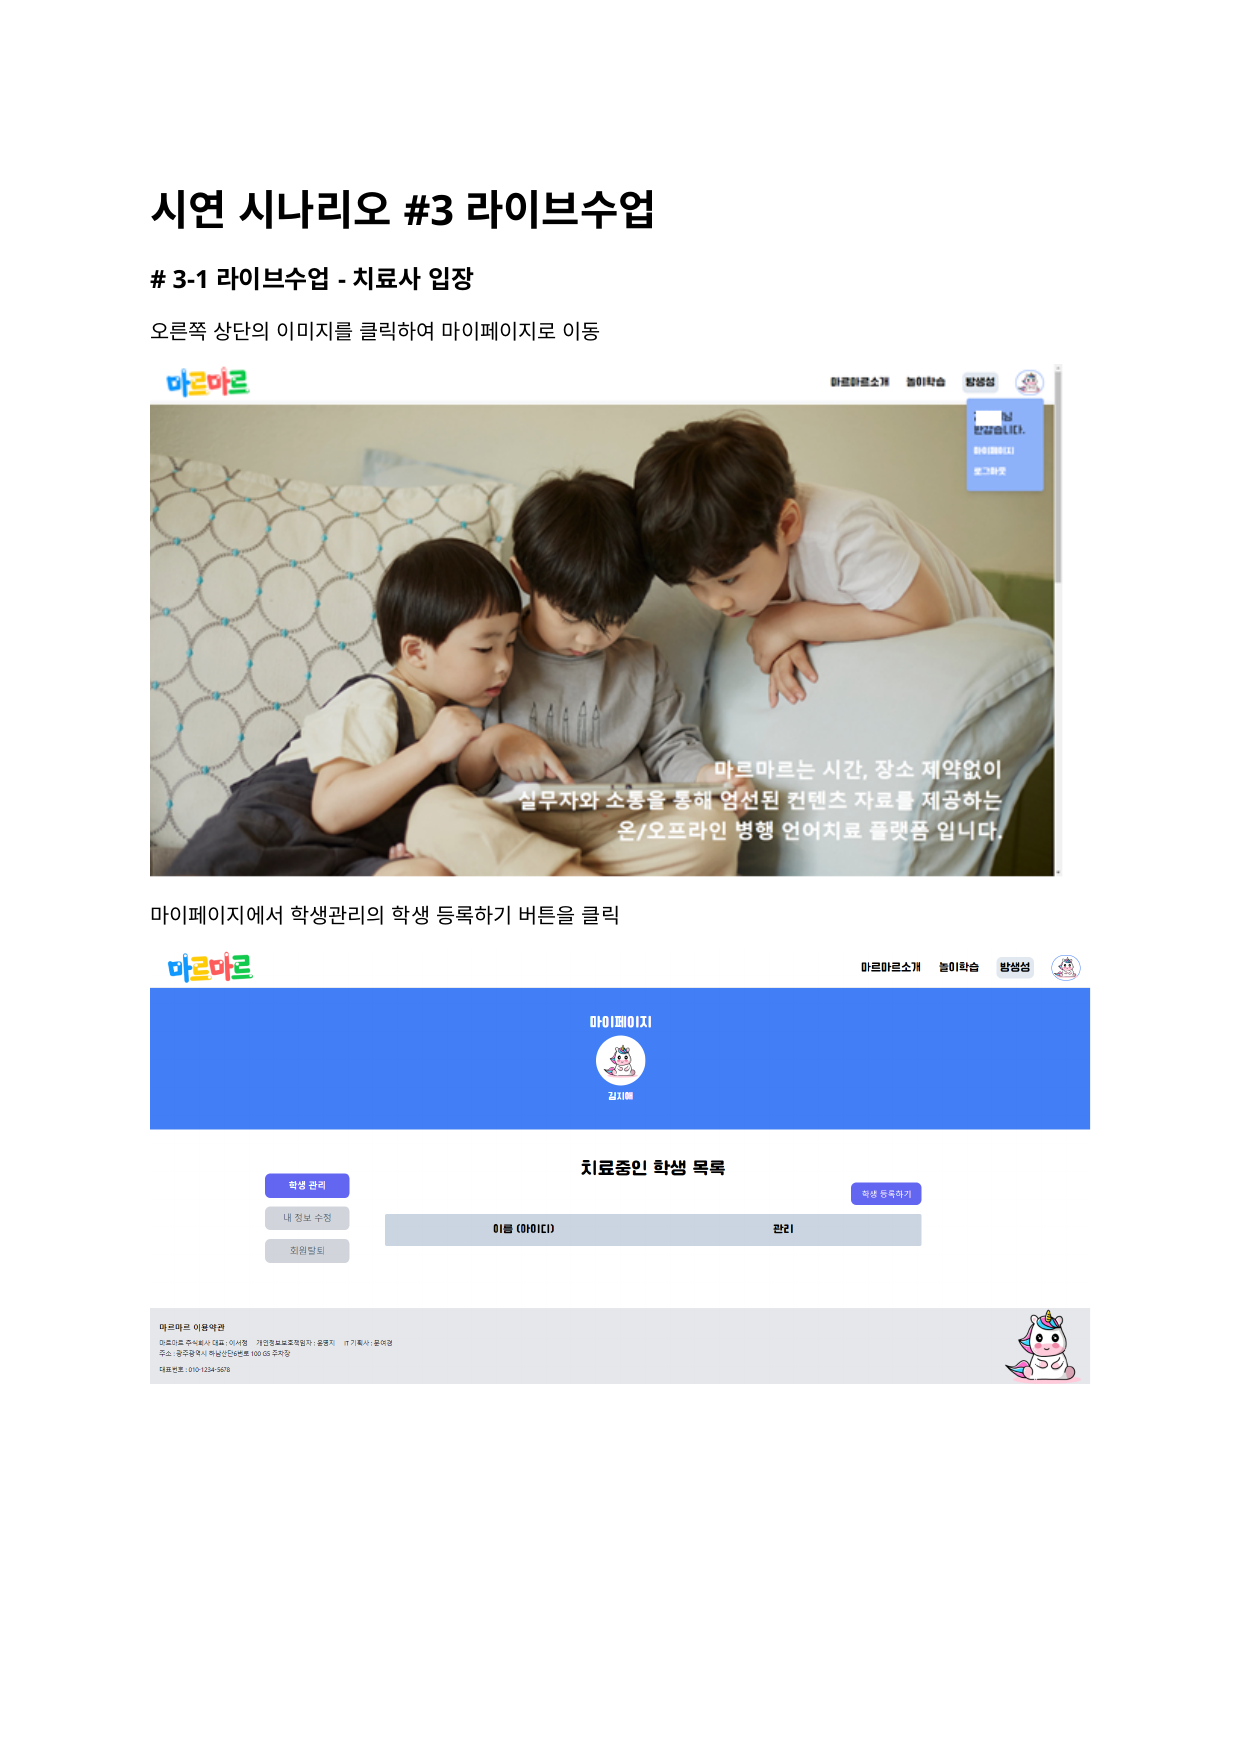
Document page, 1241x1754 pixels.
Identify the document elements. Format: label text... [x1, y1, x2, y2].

picture [150, 949, 1091, 1384]
picture [150, 364, 1064, 881]
text 마이페이지에서 학생관리의 학생 등록하기 버튼을 클릭 [150, 900, 1090, 930]
text 오른쪽 상단의 이미지를 클릭하여 마이페이지로 이동 [150, 315, 1090, 345]
text 시연 시나리오 #3 라이브수업 [150, 177, 1090, 238]
text # 3-1 라이브수업 - 치료사 입장 [150, 259, 1090, 295]
